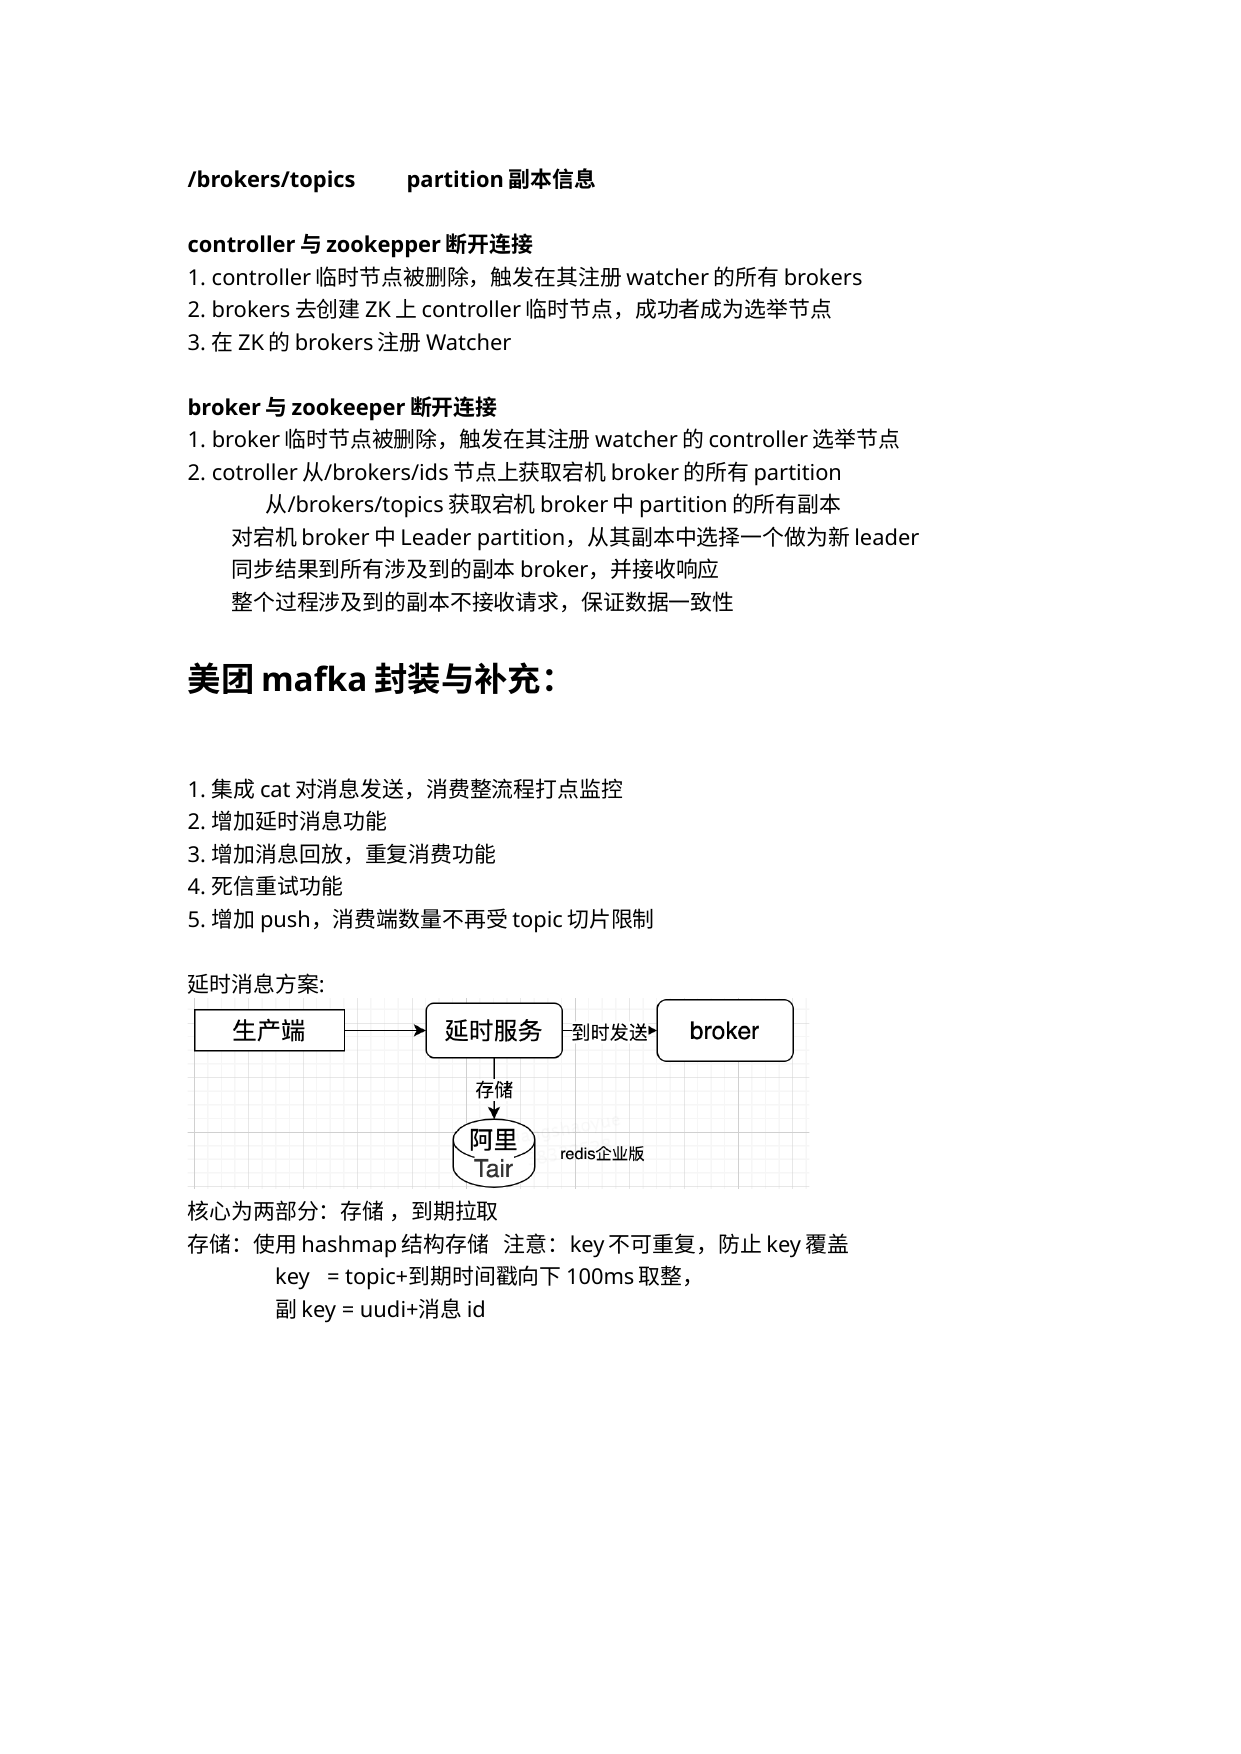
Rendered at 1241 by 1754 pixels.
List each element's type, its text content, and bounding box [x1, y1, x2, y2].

text /brokers/topics partition副本信息 [187, 162, 1053, 194]
list 增加延时消息功能 [187, 804, 1053, 836]
text broker与zookeeper断开连接 [187, 389, 1053, 422]
text key = topic+到期时间戳向下100ms取整， [231, 1259, 1053, 1291]
text 同步结果到所有涉及到的副本broker，并接收响应 [187, 552, 1053, 584]
text controller与zookepper断开连接 [187, 227, 1053, 259]
picture [187, 998, 810, 1189]
list 增加消息回放，重复消费功能 [187, 836, 1053, 869]
list 集成cat对消息发送，消费整流程打点监控 [187, 771, 1053, 804]
list cotroller从/brokers/ids节点上获取宕机broker的所有partition [187, 454, 1053, 487]
text 3. 在ZK的brokers注册Watcher [187, 324, 1053, 357]
text 对宕机broker中Leader partition，从其副本中选择一个做为新leader [187, 519, 1053, 552]
text 整个过程涉及到的副本不接收请求，保证数据一致性 [187, 584, 1053, 617]
text 1. controller临时节点被删除，触发在其注册watcher的所有brokers [187, 259, 1053, 292]
text 存储：使用hashmap结构存储 注意：key不可重复，防止key覆盖 [187, 1226, 1053, 1259]
text 副key = uudi+消息id [231, 1291, 1053, 1324]
text 2. brokers去创建ZK上controller临时节点，成功者成为选举节点 [187, 292, 1053, 324]
text 核心为两部分：存储 ，到期拉取 [187, 1194, 1053, 1226]
text 从/brokers/topics获取宕机broker中partition的所有副本 [187, 487, 1053, 519]
text 延时消息方案: [187, 966, 1053, 999]
list 死信重试功能 [187, 869, 1053, 901]
list 增加push，消费端数量不再受topic切片限制 [187, 901, 1053, 934]
subtitle 美团mafka封装与补充： [187, 644, 1053, 709]
list broker临时节点被删除，触发在其注册watcher的controller选举节点 [187, 422, 1053, 454]
